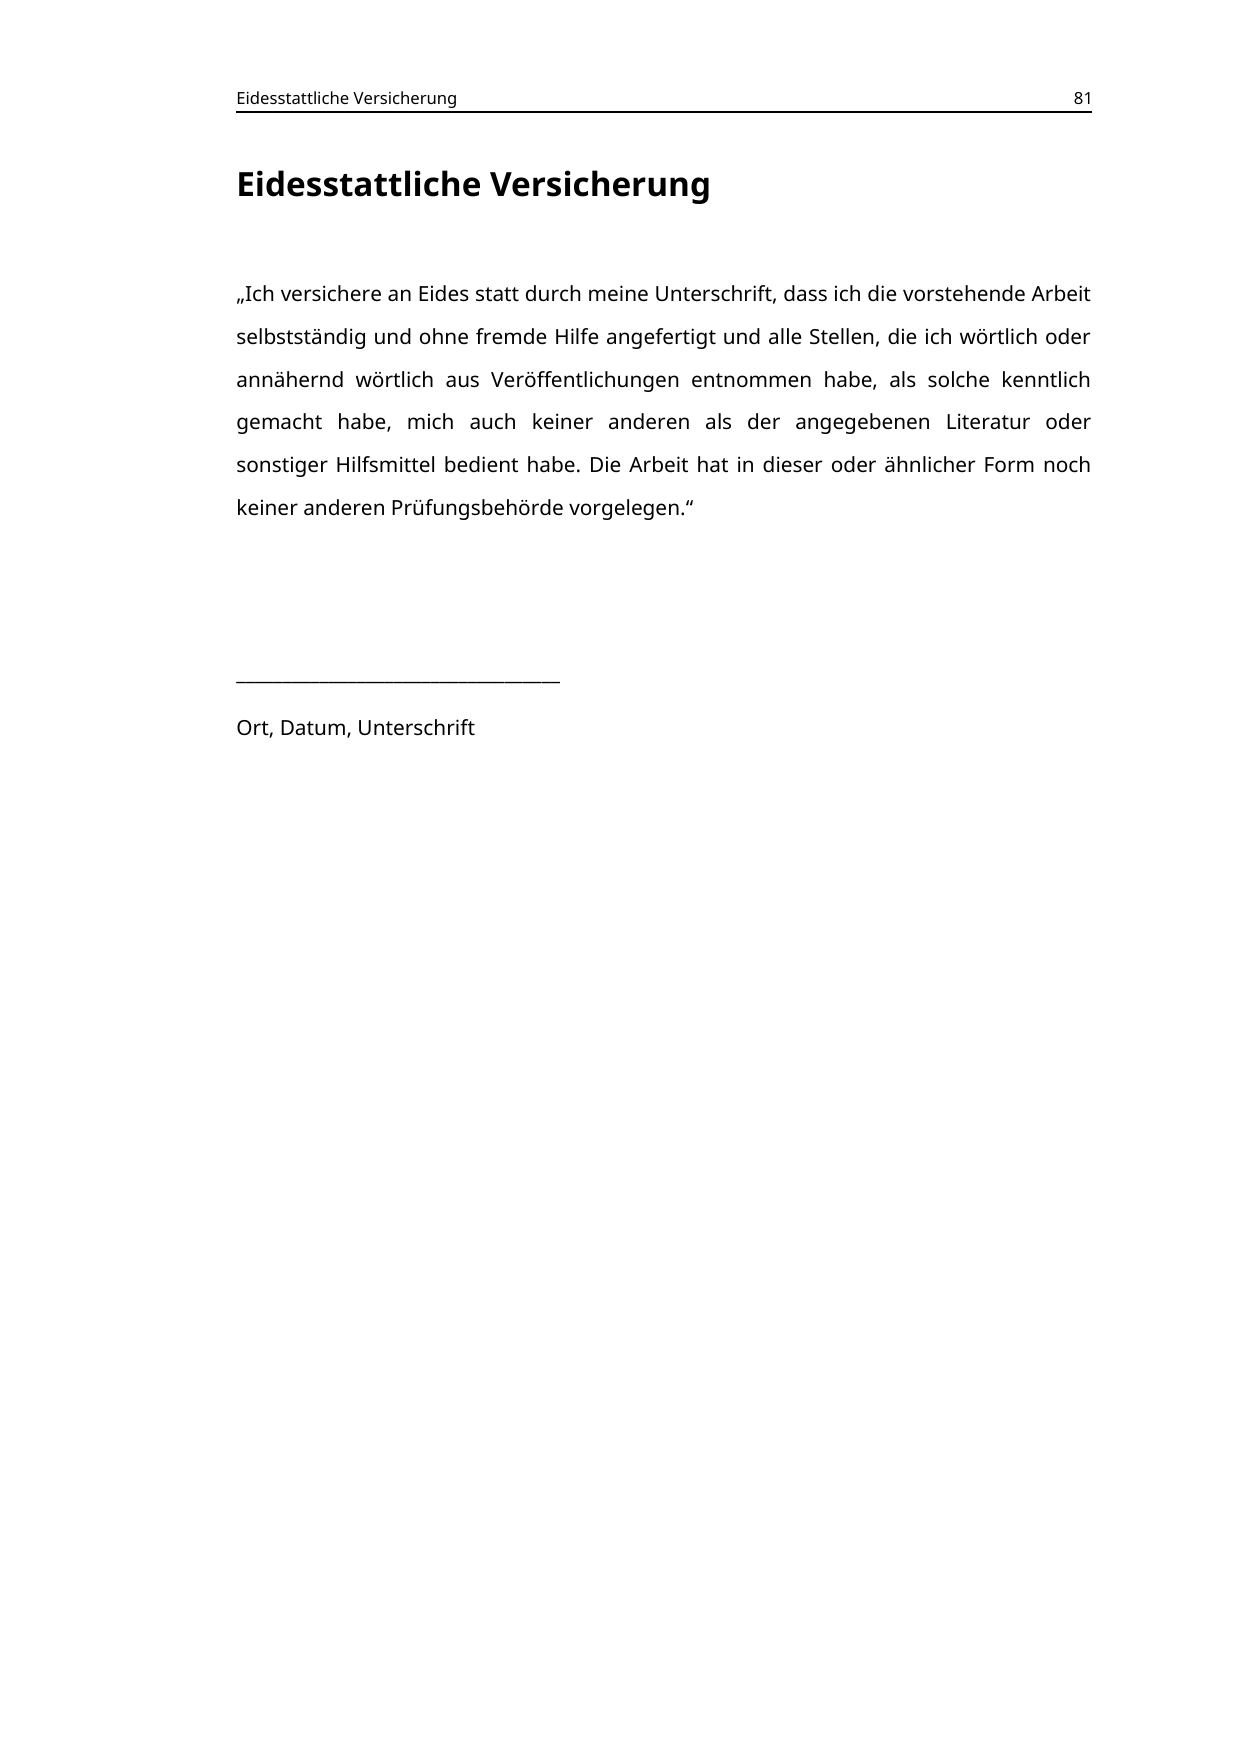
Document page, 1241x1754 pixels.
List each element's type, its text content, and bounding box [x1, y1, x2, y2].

text ___________________________________ [236, 658, 1092, 686]
text Ort, Datum, Unterschrift [236, 713, 1092, 741]
text „Ich versichere an Eides statt durch meine Unterschrift, dass ich die vorstehende Arbeit selbstständig und ohne fremde Hilfe angefertigt und alle Stellen, die ich wörtlich oder annähernd wörtlich aus Veröffentlichungen entnommen habe, als solche kenntlich gemacht habe, mich auch keiner anderen als der angegebenen Literatur oder sonstiger Hilfsmittel bedient habe. Die Arbeit hat in dieser oder ähnlicher Form noch keiner anderen Prüfungsbehörde vorgelegen.“ [236, 279, 1092, 521]
text Eidesstattliche Versicherung [236, 160, 1092, 206]
